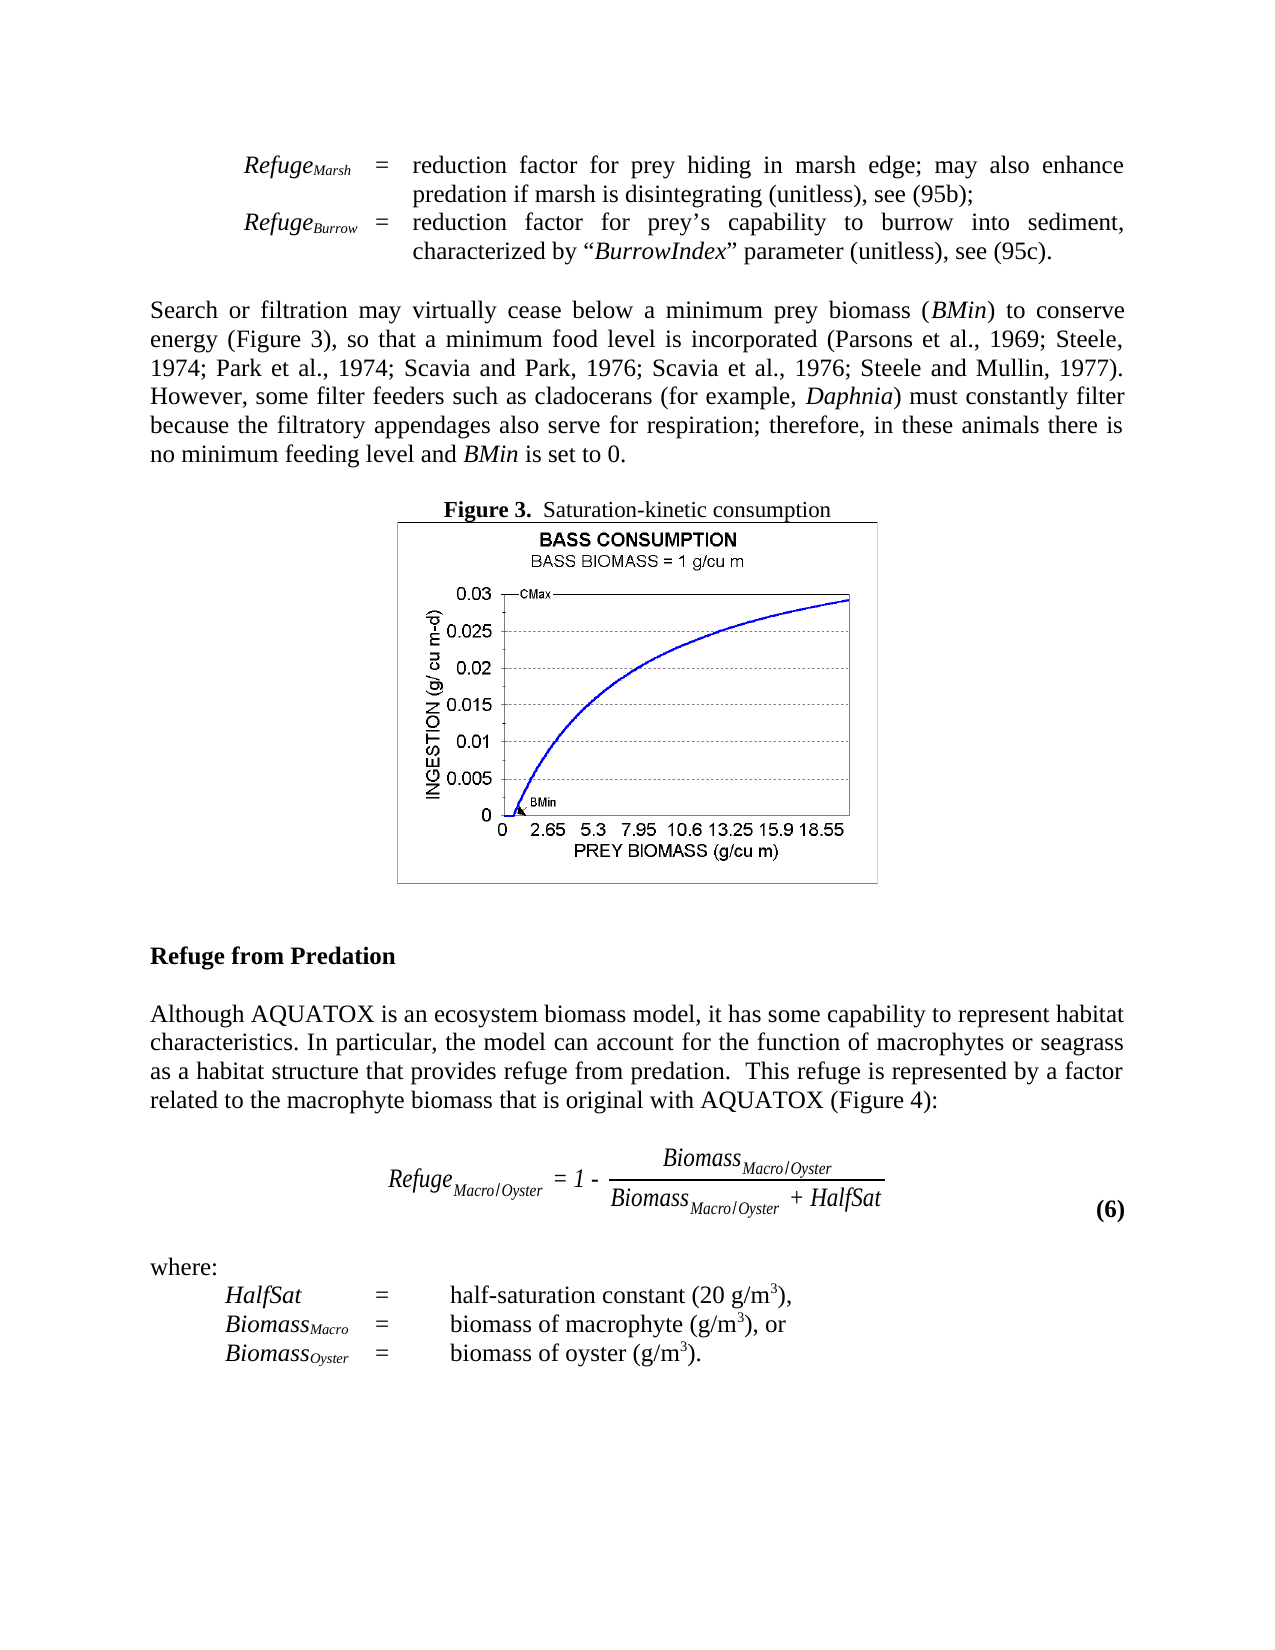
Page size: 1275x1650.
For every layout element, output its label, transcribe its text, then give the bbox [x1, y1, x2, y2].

text RefugeMarsh = reduction factor for prey hiding in marsh edge; may also enhance predation if marsh is disintegrating (unitless), see (95b); [244, 150, 1125, 207]
picture [397, 522, 878, 884]
text BiomassMacro = biomass of macrophyte (g/m3), or [225, 1309, 1125, 1338]
text BiomassOyster = biomass of oyster (g/m3). [225, 1338, 1125, 1367]
text Refuge from Predation [150, 941, 1125, 970]
text HalfSat = half-saturation constant (20 g/m3), [225, 1280, 1125, 1309]
text RefugeBurrow = reduction factor for prey’s capability to burrow into sediment, characterized by “BurrowIndex” parameter (unitless), see (95c). [244, 207, 1125, 265]
text where: [150, 1252, 1125, 1280]
